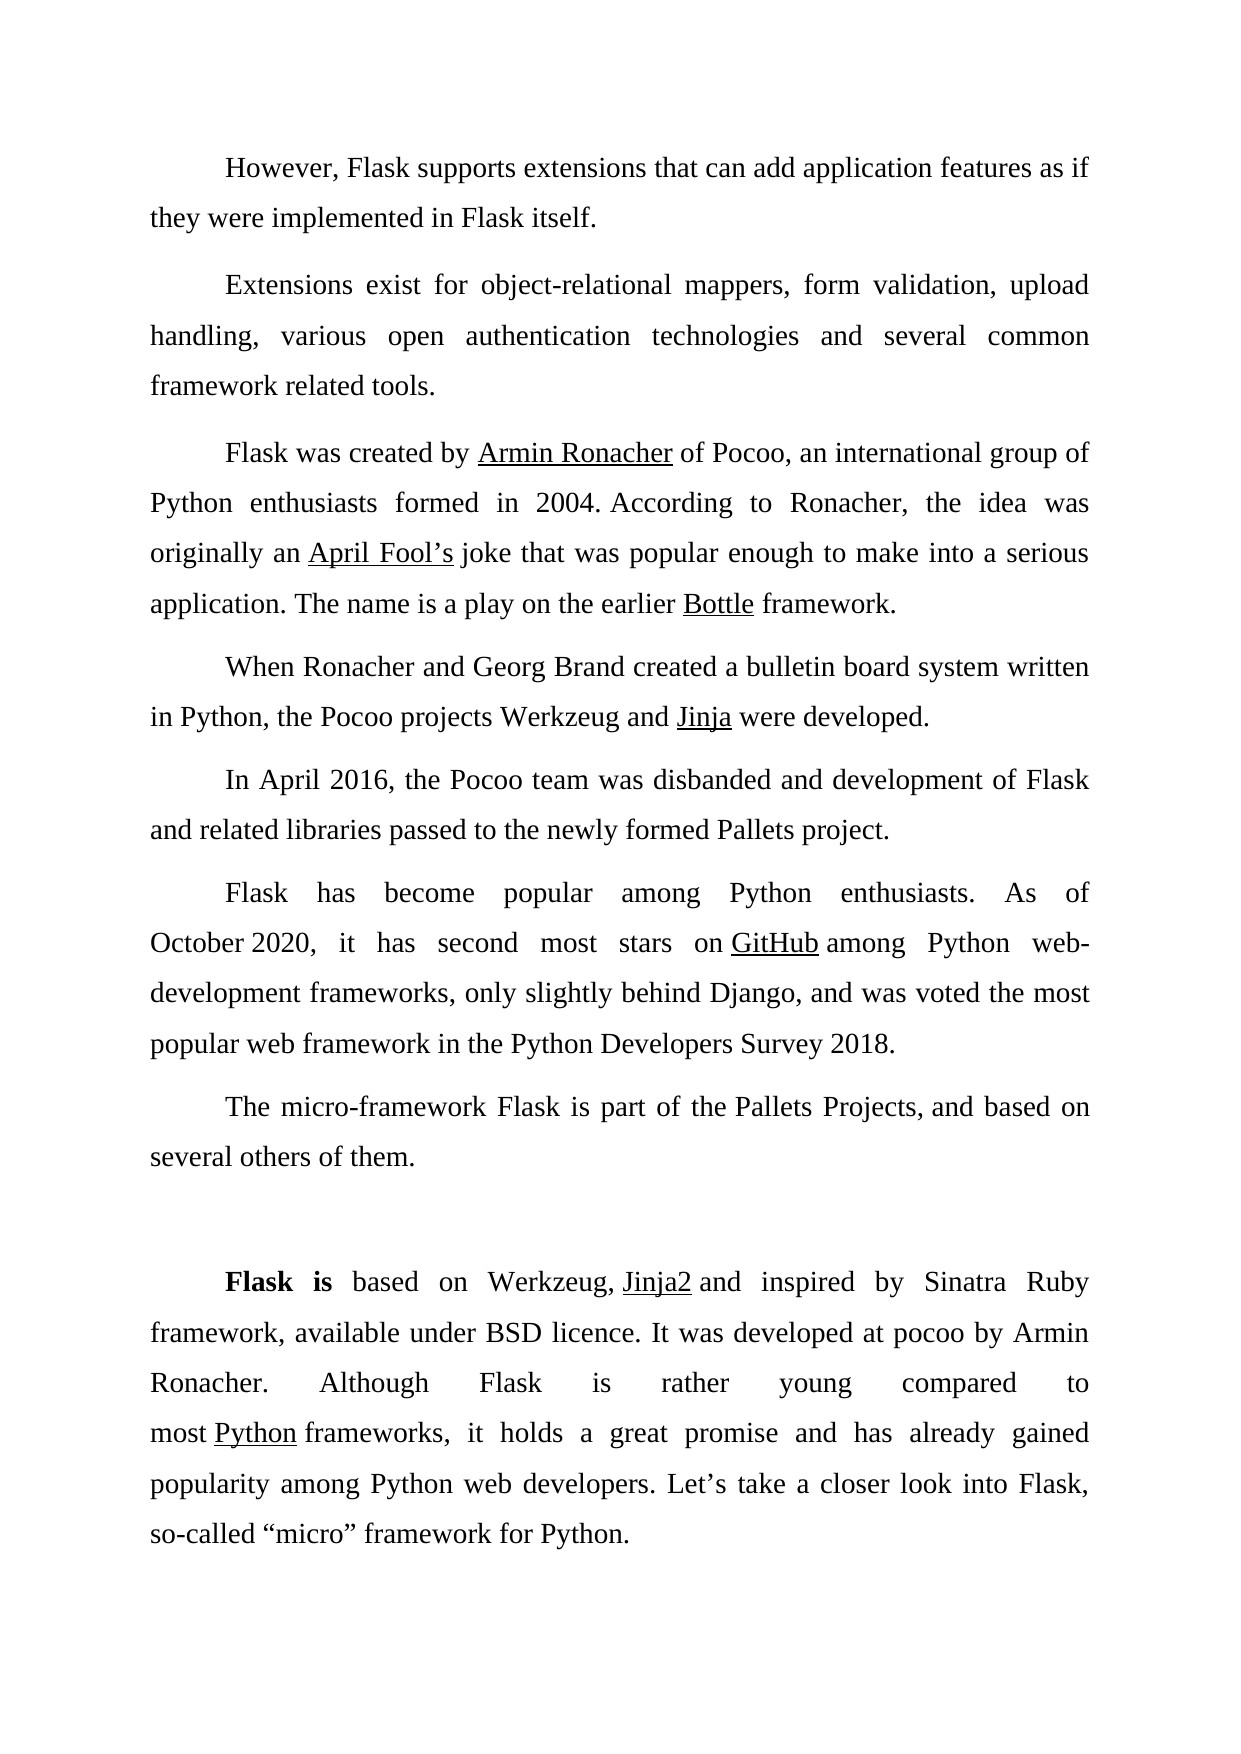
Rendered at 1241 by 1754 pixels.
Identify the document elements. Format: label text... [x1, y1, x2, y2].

text In April 2016, the Pocoo team was disbanded and development of Flask and related libraries passed to the newly formed Pallets project. [150, 762, 1090, 846]
text When Ronacher and Georg Brand created a bulletin board system written in Python, the Pocoo projects Werkzeug and Jinja were developed. [150, 649, 1090, 732]
text However, Flask supports extensions that can add application features as if they were implemented in Flask itself. [150, 150, 1090, 234]
text Flask has become popular among Python enthusiasts. As of October 2020, it has second most stars on GitHub among Python web-development frameworks, only slightly behind Django, and was voted the most popular web framework in the Python Developers Survey 2018. [150, 875, 1090, 1059]
text Extensions exist for object-relational mappers, form validation, upload handling, various open authentication technologies and several common framework related tools. [150, 267, 1090, 401]
text Flask is based on Werkzeug, Jinja2 and inspired by Sinatra Ruby framework, available under BSD licence. It was developed at pocoo by Armin Ronacher. Although Flask is rather young compared to most Python frameworks, it holds a great promise and has already gained popularity among Python web developers. Let’s take a closer look into Flask, so-called “micro” framework for Python. [150, 1264, 1090, 1550]
text Flask was created by Armin Ronacher of Pocoo, an international group of Python enthusiasts formed in 2004. According to Ronacher, the idea was originally an April Fool’s joke that was popular enough to make into a serious application. The name is a play on the earlier Bottle framework. [150, 435, 1090, 619]
text The micro-framework Flask is part of the Pallets Projects, and based on several others of them. [150, 1089, 1090, 1172]
